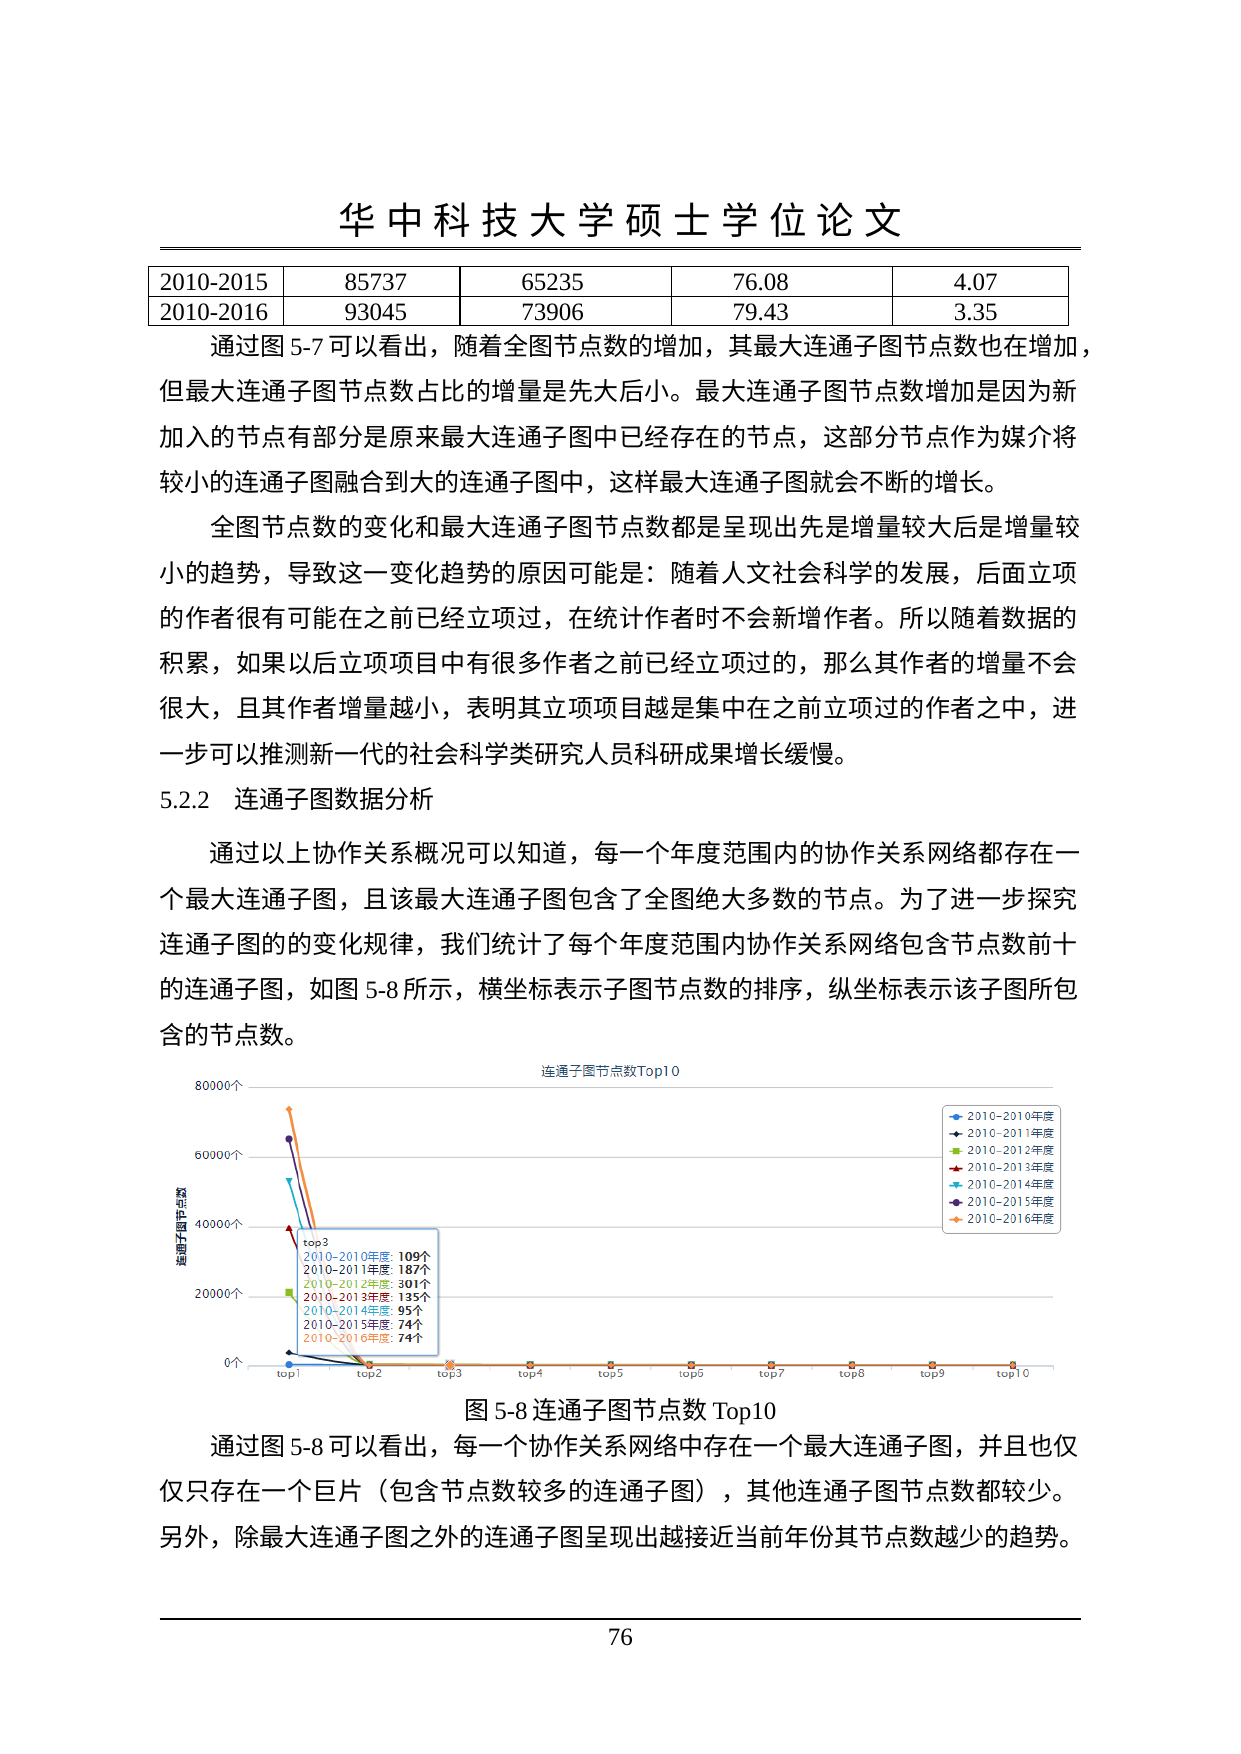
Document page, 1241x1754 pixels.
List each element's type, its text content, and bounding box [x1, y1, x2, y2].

table_cell 65235 [461, 267, 671, 296]
table_cell 79.43 [672, 297, 892, 325]
text 通过图5-7可以看出，随着全图节点数的增加，其最大连通子图节点数也在增加，但最大连通子图节点数占比的增量是先大后小。最大连通子图节点数增加是因为新加入的节点有部分是原来最大连通子图中已经存在的节点，这部分节点作为媒介将较小的连通子图融合到大的连通子图中，这样最大连通子图就会不断的增长。 [159, 326, 1081, 499]
table_cell 2010-2016 [149, 297, 283, 325]
table_cell 3.35 [893, 297, 1068, 325]
table_cell 85737 [284, 267, 459, 296]
text 图5-8连通子图节点数Top10 [159, 1391, 1081, 1427]
table_cell 73906 [461, 297, 671, 325]
text 通过图5-8可以看出，每一个协作关系网络中存在一个最大连通子图，并且也仅仅只存在一个巨片（包含节点数较多的连通子图），其他连通子图节点数都较少。另外，除最大连通子图之外的连通子图呈现出越接近当前年份其节点数越少的趋势。 [159, 1427, 1081, 1553]
table_cell 4.07 [893, 267, 1068, 296]
text 通过以上协作关系概况可以知道，每一个年度范围内的协作关系网络都存在一个最大连通子图，且该最大连通子图包含了全图绝大多数的节点。为了进一步探究连通子图的的变化规律，我们统计了每个年度范围内协作关系网络包含节点数前十的连通子图，如图5-8所示，横坐标表示子图节点数的排序，纵坐标表示该子图所包含的节点数。 [159, 834, 1081, 1051]
picture [159, 1060, 1081, 1391]
table_cell 2010-2015 [149, 267, 283, 296]
subtitle 连通子图数据分析 [159, 779, 1081, 816]
table_cell 76.08 [672, 267, 892, 296]
text 全图节点数的变化和最大连通子图节点数都是呈现出先是增量较大后是增量较小的趋势，导致这一变化趋势的原因可能是：随着人文社会科学的发展，后面立项的作者很有可能在之前已经立项过，在统计作者时不会新增作者。所以随着数据的积累，如果以后立项项目中有很多作者之前已经立项过的，那么其作者的增量不会很大，且其作者增量越小，表明其立项项目越是集中在之前立项过的作者之中，进一步可以推测新一代的社会科学类研究人员科研成果增长缓慢。 [159, 508, 1081, 771]
table_cell 93045 [284, 297, 459, 325]
